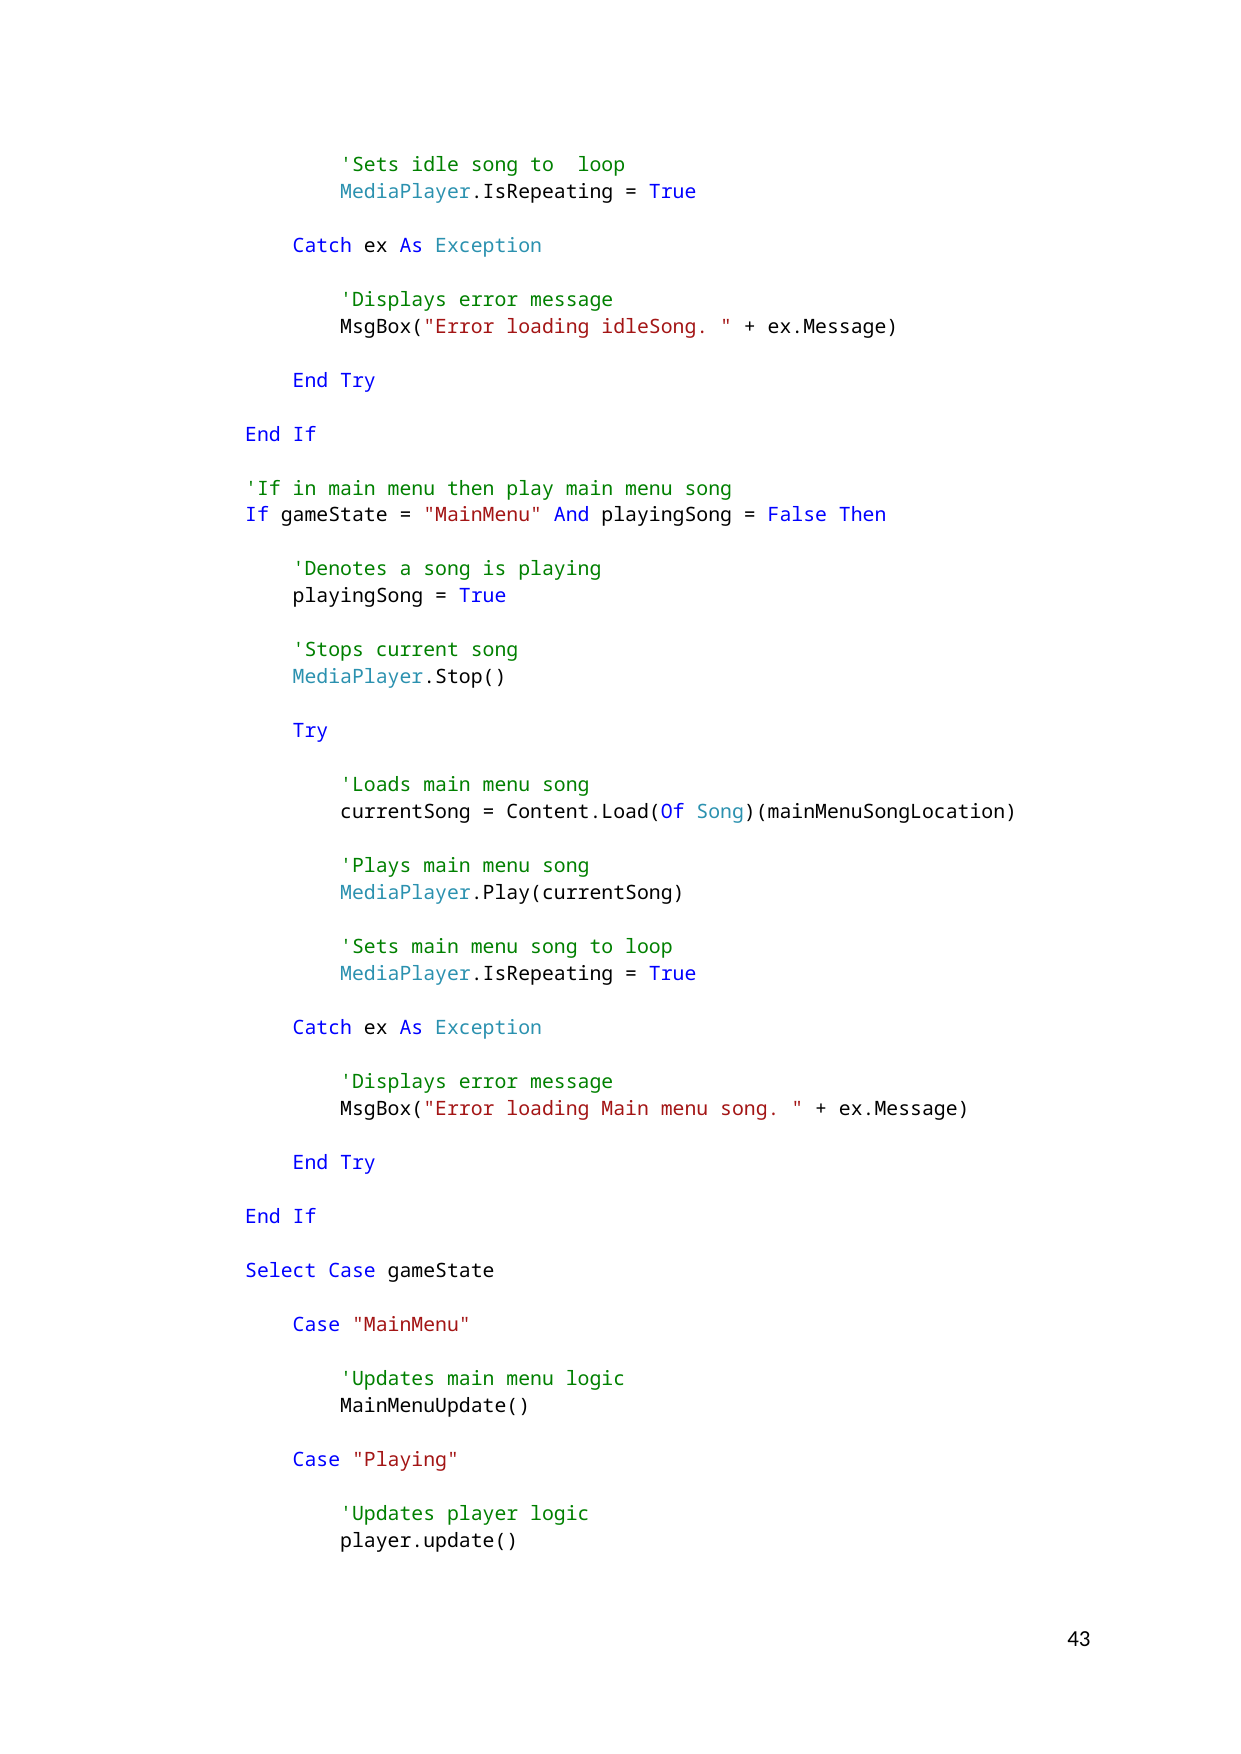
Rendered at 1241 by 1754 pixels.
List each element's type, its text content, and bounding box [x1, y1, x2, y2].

text MediaPlayer.Play(currentSong) [150, 878, 1090, 905]
text 'Stops current song [150, 636, 1090, 663]
text End If [150, 420, 1090, 447]
text Select Case gameState [150, 1256, 1090, 1283]
text 'Sets idle song to loop [150, 150, 1090, 177]
text MsgBox("Error loading Main menu song. " + ex.Message) [150, 1094, 1090, 1121]
text 'Updates main menu logic [150, 1364, 1090, 1391]
text player.update() [150, 1526, 1090, 1553]
text Try [150, 717, 1090, 743]
text MediaPlayer.Stop() [150, 663, 1090, 689]
text 'Loads main menu song [150, 771, 1090, 797]
text 'Denotes a song is playing [150, 555, 1090, 582]
text currentSong = Content.Load(Of Song)(mainMenuSongLocation) [150, 797, 1090, 824]
text 'Plays main menu song [150, 851, 1090, 878]
text Catch ex As Exception [150, 231, 1090, 258]
text Case "Playing" [150, 1445, 1090, 1472]
text End Try [150, 1148, 1090, 1175]
text 'Sets main menu song to loop [150, 932, 1090, 959]
text playingSong = True [150, 582, 1090, 609]
text 'Updates player logic [150, 1499, 1090, 1526]
text 'Displays error message [150, 1067, 1090, 1094]
text Case "MainMenu" [150, 1310, 1090, 1337]
text Catch ex As Exception [150, 1013, 1090, 1040]
text MsgBox("Error loading idleSong. " + ex.Message) [150, 312, 1090, 339]
text End If [150, 1202, 1090, 1229]
text MediaPlayer.IsRepeating = True [150, 177, 1090, 204]
text End Try [150, 366, 1090, 393]
text MainMenuUpdate() [150, 1391, 1090, 1418]
text MediaPlayer.IsRepeating = True [150, 959, 1090, 986]
text 'Displays error message [150, 285, 1090, 312]
text 'If in main menu then play main menu song [150, 474, 1090, 501]
text If gameState = "MainMenu" And playingSong = False Then [150, 501, 1090, 528]
